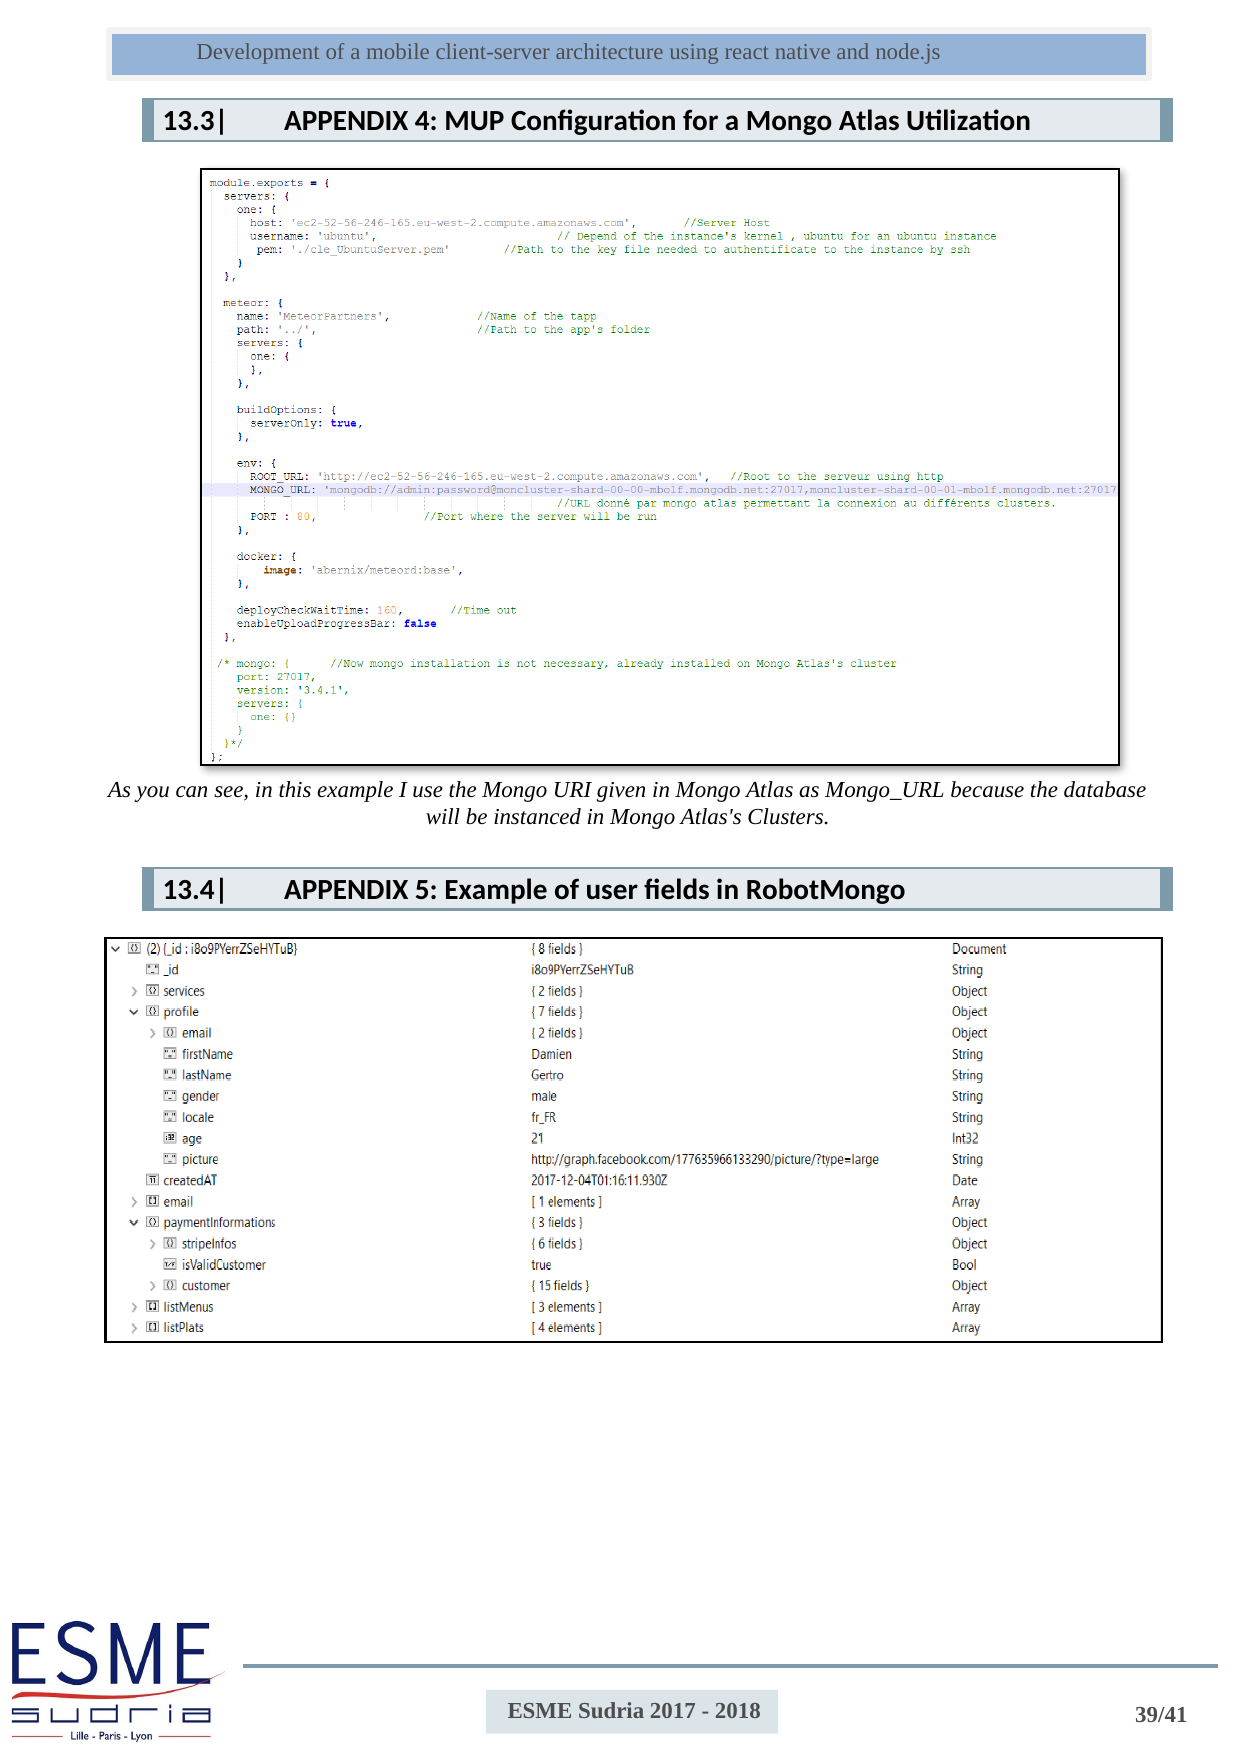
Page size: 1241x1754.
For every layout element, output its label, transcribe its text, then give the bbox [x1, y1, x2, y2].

text As you can see, in this example I use the Mongo URI given in Mongo Atlas as Mongo_URL because the database will be instanced in Mongo Atlas's Clusters. [103, 776, 1152, 829]
picture [11, 1621, 225, 1742]
picture [202, 170, 1118, 764]
subtitle APPENDIX 5: Example of user fields in RobotMongo [154, 869, 1160, 908]
picture [107, 939, 1161, 1341]
subtitle APPENDIX 4: MUP Configuration for a Mongo Atlas Utilization [154, 100, 1160, 140]
